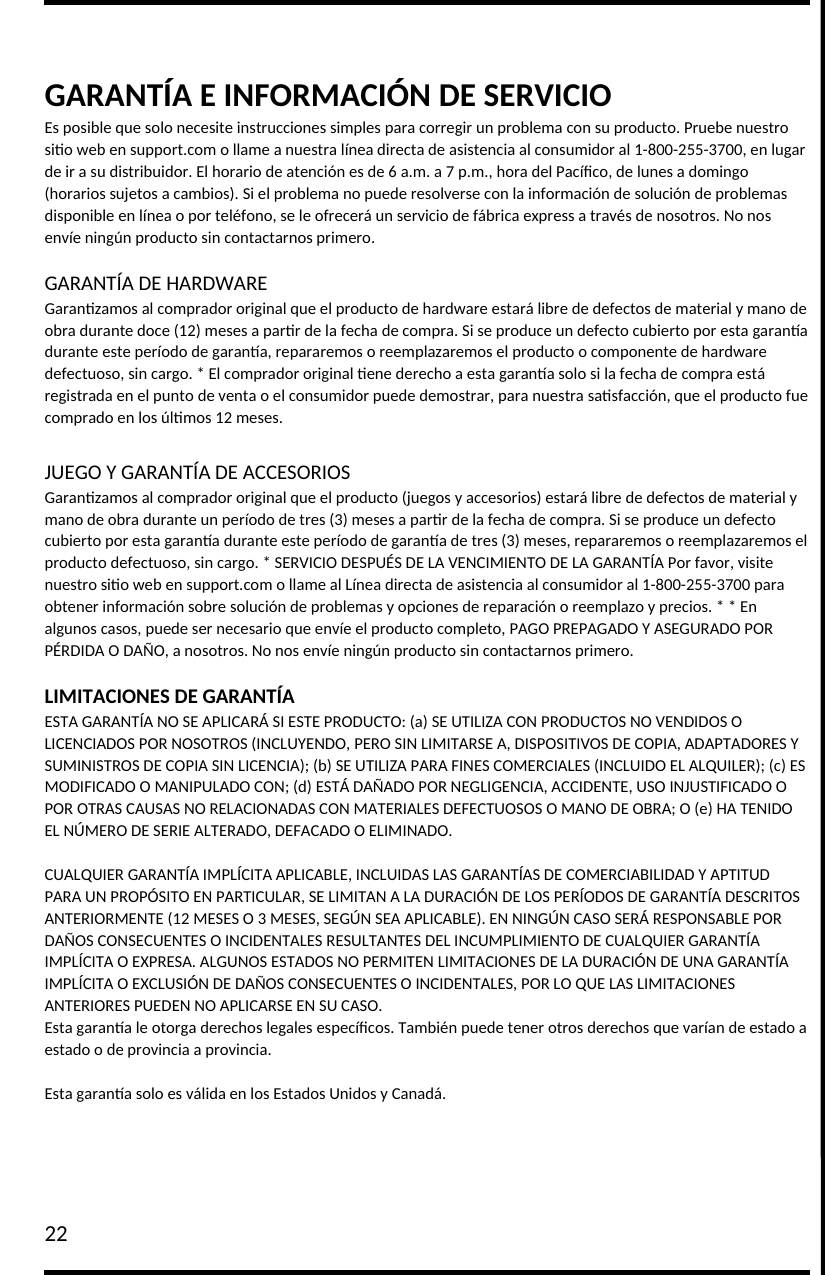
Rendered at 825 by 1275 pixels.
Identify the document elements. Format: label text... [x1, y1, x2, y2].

text GARANTÍA DE HARDWARE [44, 271, 810, 296]
text ESTA GARANTÍA NO SE APLICARÁ SI ESTE PRODUCTO: (a) SE UTILIZA CON PRODUCTOS NO VENDIDOS O LICENCIADOS POR NOSOTROS (INCLUYENDO, PERO SIN LIMITARSE A, DISPOSITIVOS DE COPIA, ADAPTADORES Y SUMINISTROS DE COPIA SIN LICENCIA); (b) SE UTILIZA PARA FINES COMERCIALES (INCLUIDO EL ALQUILER); (c) ES MODIFICADO O MANIPULADO CON; (d) ESTÁ DAÑADO POR NEGLIGENCIA, ACCIDENTE, USO INJUSTIFICADO O POR OTRAS CAUSAS NO RELACIONADAS CON MATERIALES DEFECTUOSOS O MANO DE OBRA; O (e) HA TENIDO EL NÚMERO DE SERIE ALTERADO, DEFACADO O ELIMINADO. [44, 711, 810, 841]
text JUEGO Y GARANTÍA DE ACCESORIOS [44, 459, 810, 485]
text GARANTÍA E INFORMACIÓN DE SERVICIO [44, 73, 810, 114]
text Garantizamos al comprador original que el producto (juegos y accesorios) estará libre de defectos de material y mano de obra durante un período de tres (3) meses a partir de la fecha de compra. Si se produce un defecto cubierto por esta garantía durante este período de garantía de tres (3) meses, repararemos o reemplazaremos el producto defectuoso, sin cargo. * SERVICIO DESPUÉS DE LA VENCIMIENTO DE LA GARANTÍA Por favor, visite nuestro sitio web en support.com o llame al Línea directa de asistencia al consumidor al 1-800-255-3700 para obtener información sobre solución de problemas y opciones de reparación o reemplazo y precios. * * En algunos casos, puede ser necesario que envíe el producto completo, PAGO PREPAGADO Y ASEGURADO POR PÉRDIDA O DAÑO, a nosotros. No nos envíe ningún producto sin contactarnos primero. [44, 487, 810, 660]
text Garantizamos al comprador original que el producto de hardware estará libre de defectos de material y mano de obra durante doce (12) meses a partir de la fecha de compra. Si se produce un defecto cubierto por esta garantía durante este período de garantía, repararemos o reemplazaremos el producto o componente de hardware defectuoso, sin cargo. * El comprador original tiene derecho a esta garantía solo si la fecha de compra está registrada en el punto de venta o el consumidor puede demostrar, para nuestra satisfacción, que el producto fue comprado en los últimos 12 meses. [44, 298, 810, 428]
text Esta garantía solo es válida en los Estados Unidos y Canadá. [44, 1083, 810, 1103]
text Esta garantía le otorga derechos legales específicos. También puede tener otros derechos que varían de estado a estado o de provincia a provincia. [44, 1017, 810, 1059]
text LIMITACIONES DE GARANTÍA [44, 684, 810, 709]
text CUALQUIER GARANTÍA IMPLÍCITA APLICABLE, INCLUIDAS LAS GARANTÍAS DE COMERCIABILIDAD Y APTITUD PARA UN PROPÓSITO EN PARTICULAR, SE LIMITAN A LA DURACIÓN DE LOS PERÍODOS DE GARANTÍA DESCRITOS ANTERIORMENTE (12 MESES O 3 MESES, SEGÚN SEA APLICABLE). EN NINGÚN CASO SERÁ RESPONSABLE POR DAÑOS CONSECUENTES O INCIDENTALES RESULTANTES DEL INCUMPLIMIENTO DE CUALQUIER GARANTÍA IMPLÍCITA O EXPRESA. ALGUNOS ESTADOS NO PERMITEN LIMITACIONES DE LA DURACIÓN DE UNA GARANTÍA IMPLÍCITA O EXCLUSIÓN DE DAÑOS CONSECUENTES O INCIDENTALES, POR LO QUE LAS LIMITACIONES ANTERIORES PUEDEN NO APLICARSE EN SU CASO. [44, 864, 810, 1016]
text Es posible que solo necesite instrucciones simples para corregir un problema con su producto. Pruebe nuestro sitio web en support.com o llame a nuestra línea directa de asistencia al consumidor al 1-800-255-3700, en lugar de ir a su distribuidor. El horario de atención es de 6 a.m. a 7 p.m., hora del Pacífico, de lunes a domingo (horarios sujetos a cambios). Si el problema no puede resolverse con la información de solución de problemas disponible en línea o por teléfono, se le ofrecerá un servicio de fábrica express a través de nosotros. No nos envíe ningún producto sin contactarnos primero. [44, 117, 810, 247]
